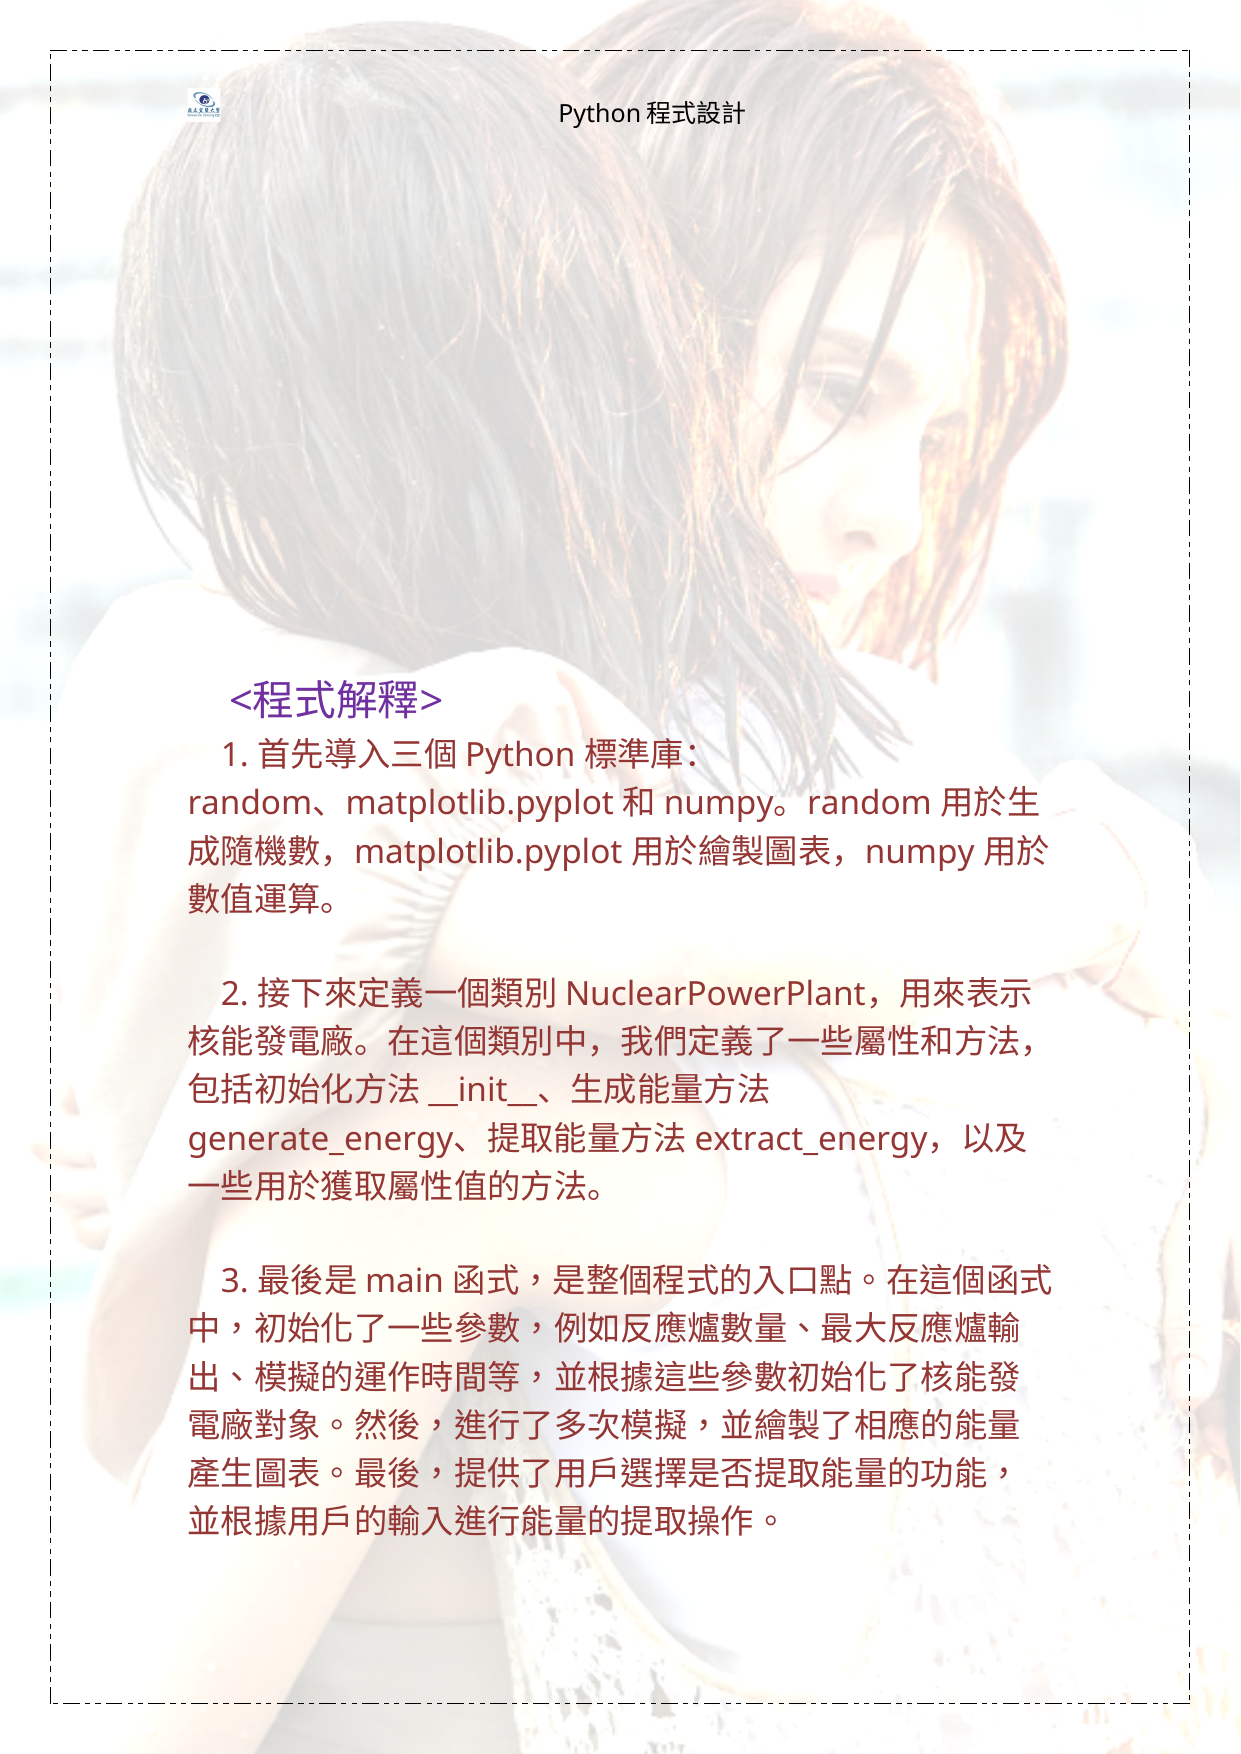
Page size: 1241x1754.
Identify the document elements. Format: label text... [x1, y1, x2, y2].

text 1. 首先導入三個 Python 標準庫：random、matplotlib.pyplot 和 numpy。random 用於生成隨機數，matplotlib.pyplot 用於繪製圖表，numpy 用於數值運算。 [187, 728, 1053, 921]
text 2. 接下來定義一個類別 NuclearPowerPlant，用來表示核能發電廠。在這個類別中，我們定義了一些屬性和方法，包括初始化方法 __init__、生成能量方法 generate_energy、提取能量方法 extract_energy，以及一些用於獲取屬性值的方法。 [187, 967, 1053, 1208]
text <程式解釋> [187, 157, 1053, 728]
text 3. 最後是 main 函式，是整個程式的入口點。在這個函式中，初始化了一些參數，例如反應爐數量、最大反應爐輸出、模擬的運作時間等，並根據這些參數初始化了核能發電廠對象。然後，進行了多次模擬，並繪製了相應的能量產生圖表。最後，提供了用戶選擇是否提取能量的功能，並根據用戶的輸入進行能量的提取操作。 [187, 1254, 1053, 1543]
